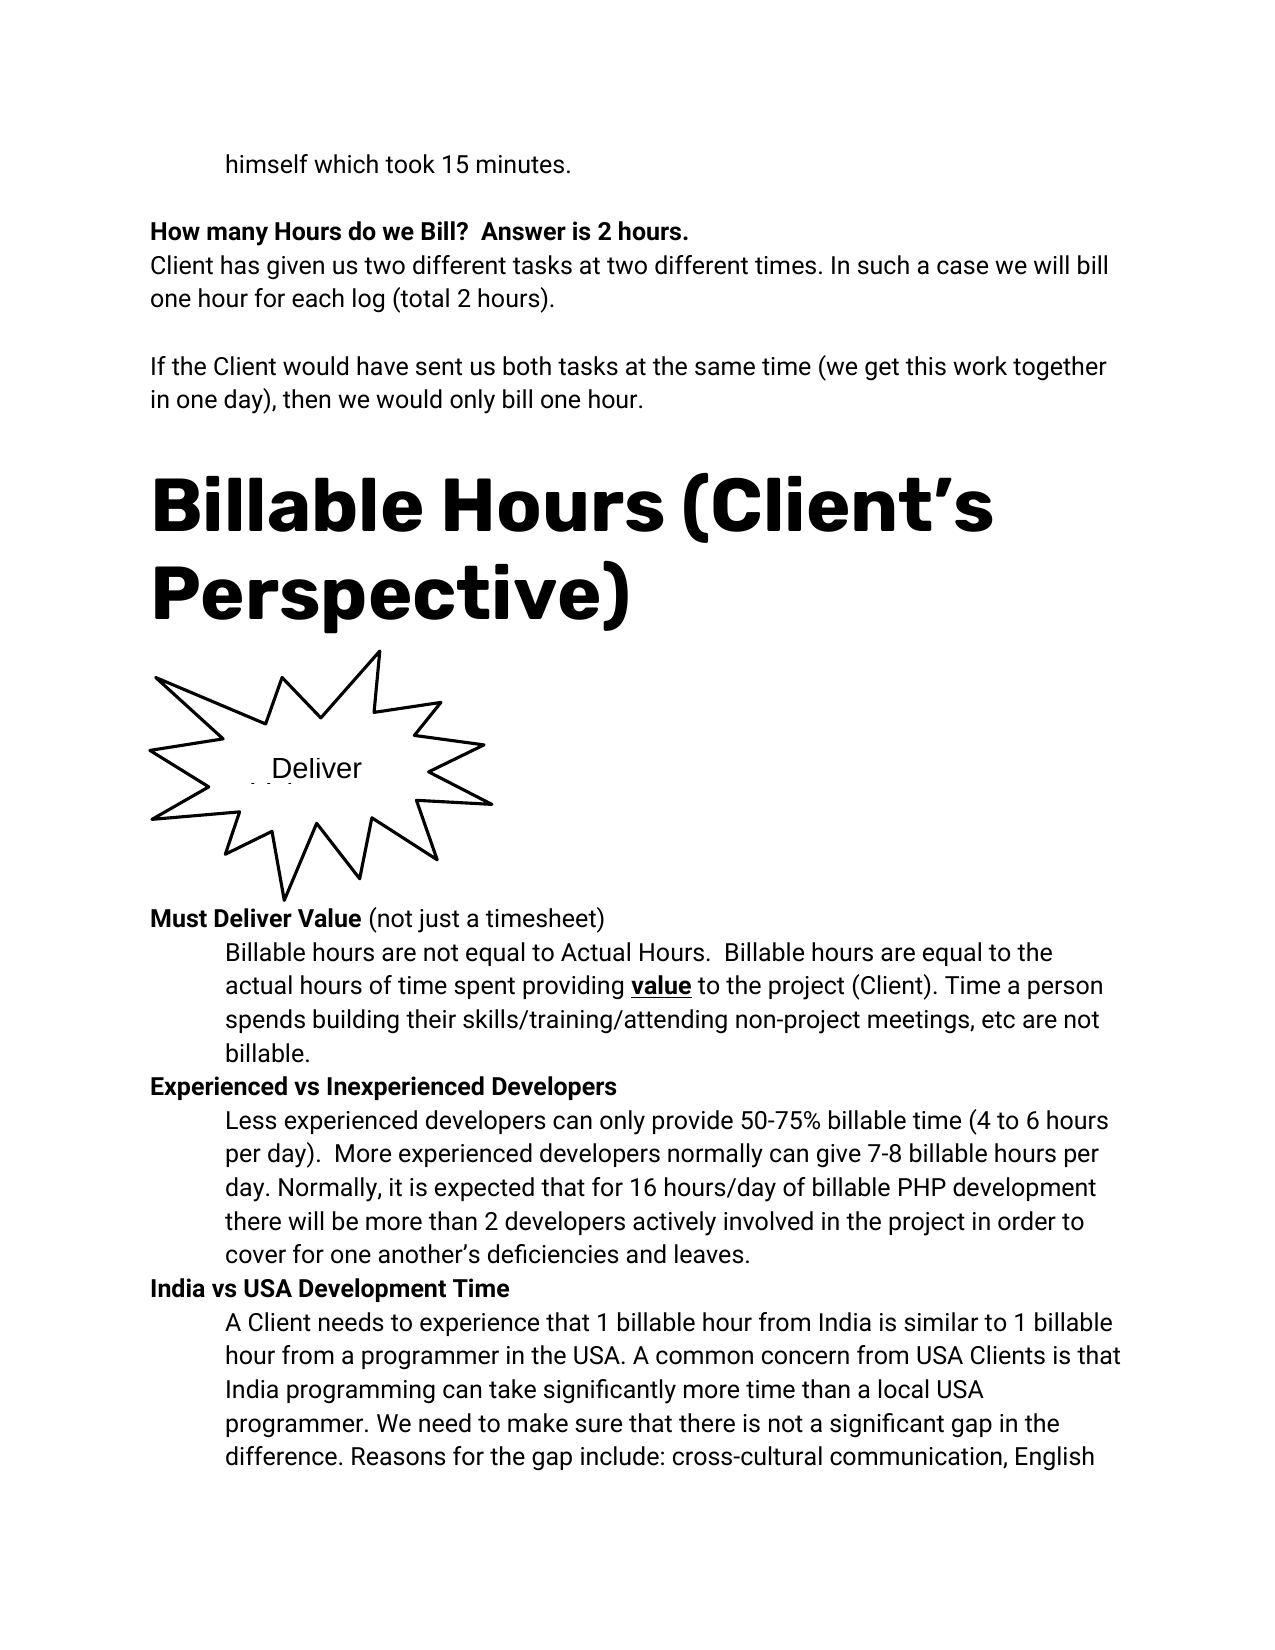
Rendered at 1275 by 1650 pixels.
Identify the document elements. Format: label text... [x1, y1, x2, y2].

text Must Deliver Value (not just a timesheet) [150, 904, 1125, 933]
text If the Client would have sent us both tasks at the same time (we get this work together in one day), then we would only bill one hour. [150, 352, 1125, 415]
text Experienced vs Inexperienced Developers [150, 1072, 1125, 1102]
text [225, 150, 1125, 179]
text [225, 1308, 1125, 1472]
text Client has given us two different tasks at two different times. In such a case we will bill one hour for each log (total 2 hours). [150, 251, 1125, 314]
text Less experienced developers can only provide 50-75% billable time (4 to 6 hours per day). More experienced developers normally can give 7-8 billable hours per day. Normally, it is expected that for 16 hours/day of billable PHP development there will be more than 2 developers actively involved in the project in order to cover for one another’s deficiencies and leaves. [225, 1106, 1125, 1270]
text Billable hours are not equal to Actual Hours. Billable hours are equal to the actual hours of time spent providing value to the project (Client). Time a person spends building their skills/training/attending non-project meetings, etc are not billable. [225, 938, 1125, 1068]
text India vs USA Development Time [150, 1274, 1125, 1303]
subtitle Billable Hours (Client’s Perspective) [150, 461, 1125, 638]
text How many Hours do we Bill? Answer is 2 hours. [150, 217, 1125, 247]
